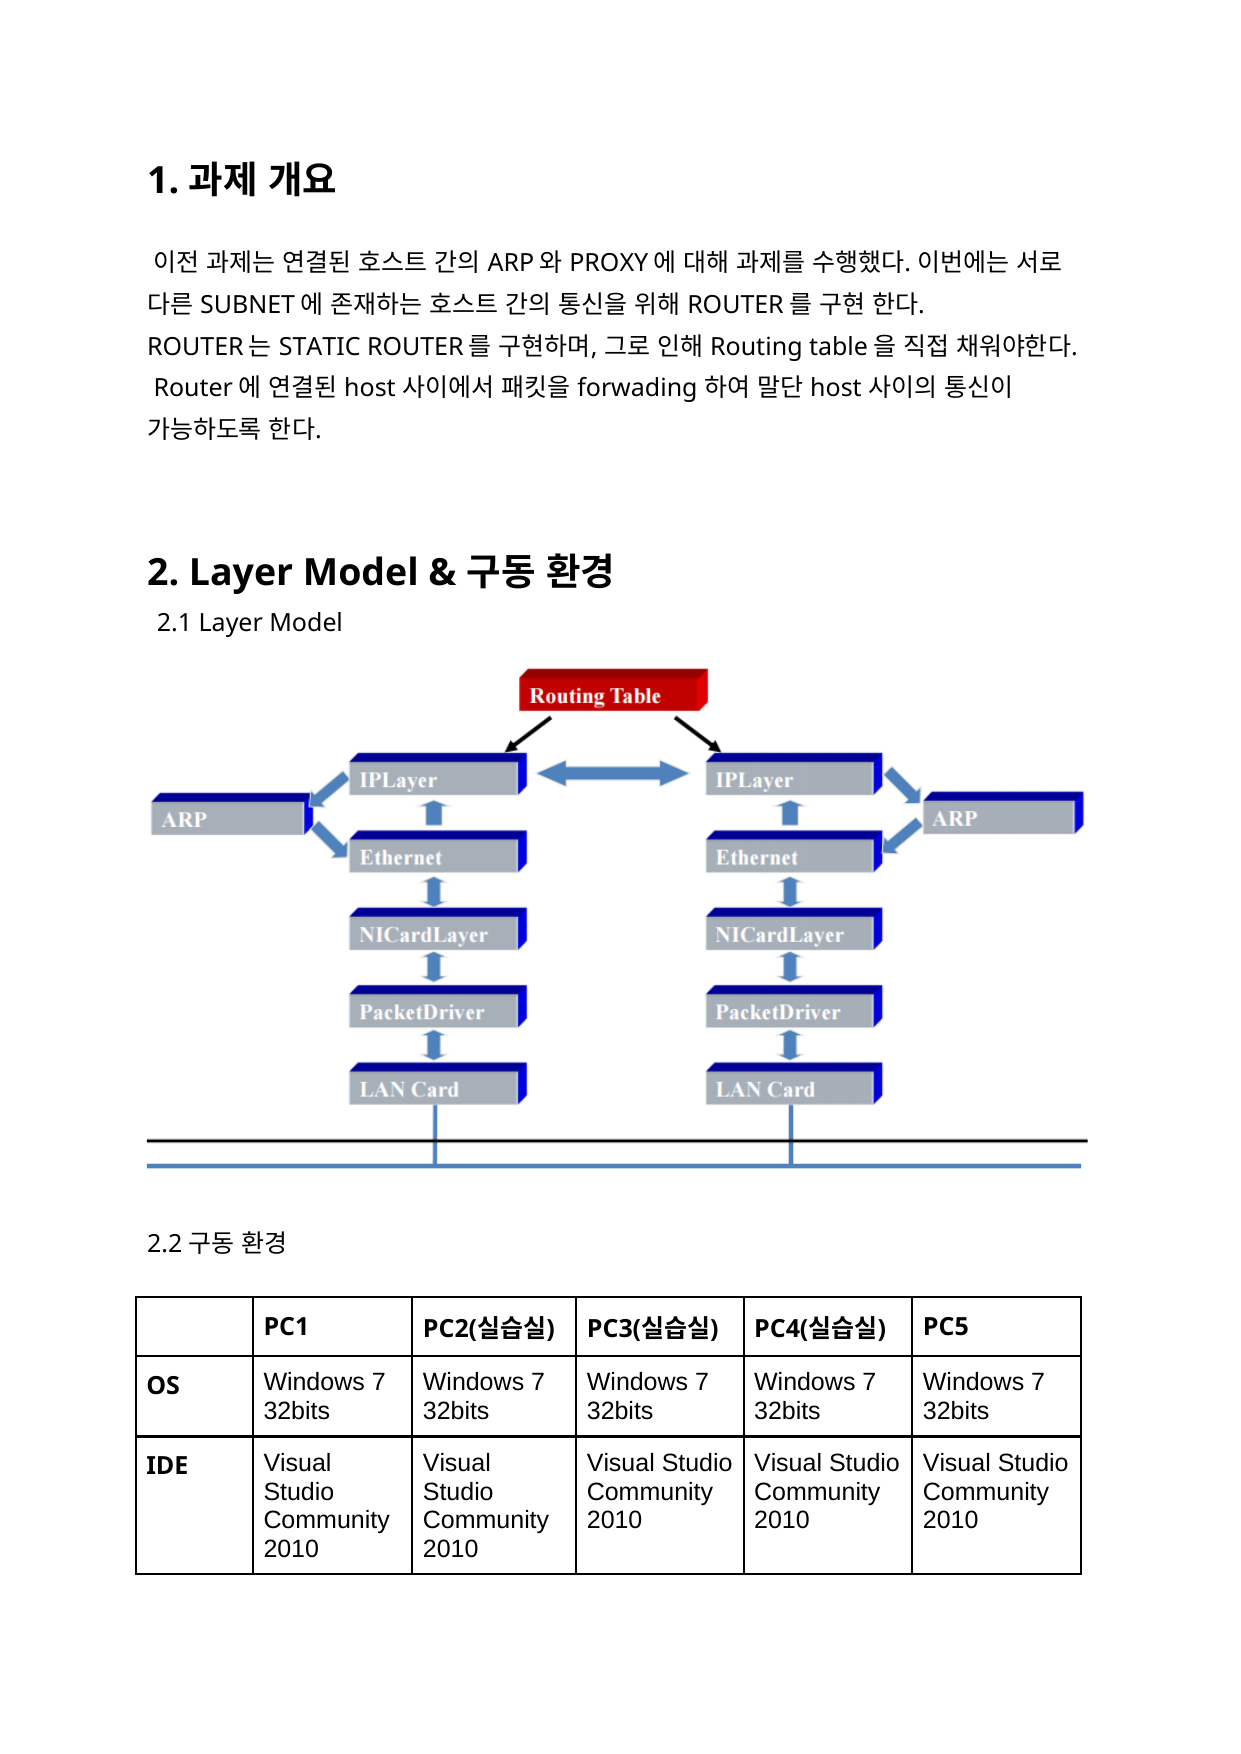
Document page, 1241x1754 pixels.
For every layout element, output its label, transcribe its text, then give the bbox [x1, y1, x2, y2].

table_cell Windows 7 32bits [413, 1357, 575, 1435]
table_cell Visual Studio Community 2010 [254, 1438, 411, 1573]
text 2.1 Layer Model [147, 604, 1090, 638]
table_cell OS [137, 1357, 252, 1435]
table_cell IDE [137, 1438, 252, 1573]
text 이전 과제는 연결된 호스트 간의 ARP와 PROXY에 대해 과제를 수행했다. 이번에는 서로 다른 SUBNET에 존재하는 호스트 간의 통신을 위해 ROUTER를 구현 한다. [147, 243, 1090, 321]
picture [146, 646, 1088, 1190]
text Router에 연결된 host 사이에서 패킷을 forwading 하여 말단 host 사이의 통신이 가능하도록 한다. [147, 368, 1090, 446]
table_header PC3(실습실) [577, 1298, 743, 1355]
table_cell Windows 7 32bits [577, 1357, 743, 1435]
table_cell Visual Studio Community 2010 [913, 1438, 1080, 1573]
table_header PC2(실습실) [413, 1298, 575, 1355]
table_header [137, 1298, 252, 1355]
text ROUTER는 STATIC ROUTER를 구현하며, 그로 인해 Routing table을 직접 채워야한다. [147, 326, 1090, 362]
table_cell Visual Studio Community 2010 [577, 1438, 743, 1573]
table_cell Visual Studio Community 2010 [413, 1438, 575, 1573]
text 2.2 구동 환경 [147, 1224, 1090, 1260]
table_cell Windows 7 32bits [913, 1357, 1080, 1435]
table_header PC1 [254, 1298, 411, 1355]
table_cell Windows 7 32bits [745, 1357, 911, 1435]
table_cell Visual Studio Community 2010 [745, 1438, 911, 1573]
table_header PC5 [913, 1298, 1080, 1355]
table_cell Windows 7 32bits [254, 1357, 411, 1435]
text 2. Layer Model & 구동 환경 [147, 542, 1090, 596]
table_header PC4(실습실) [745, 1298, 911, 1355]
text 1. 과제 개요 [147, 150, 1090, 204]
